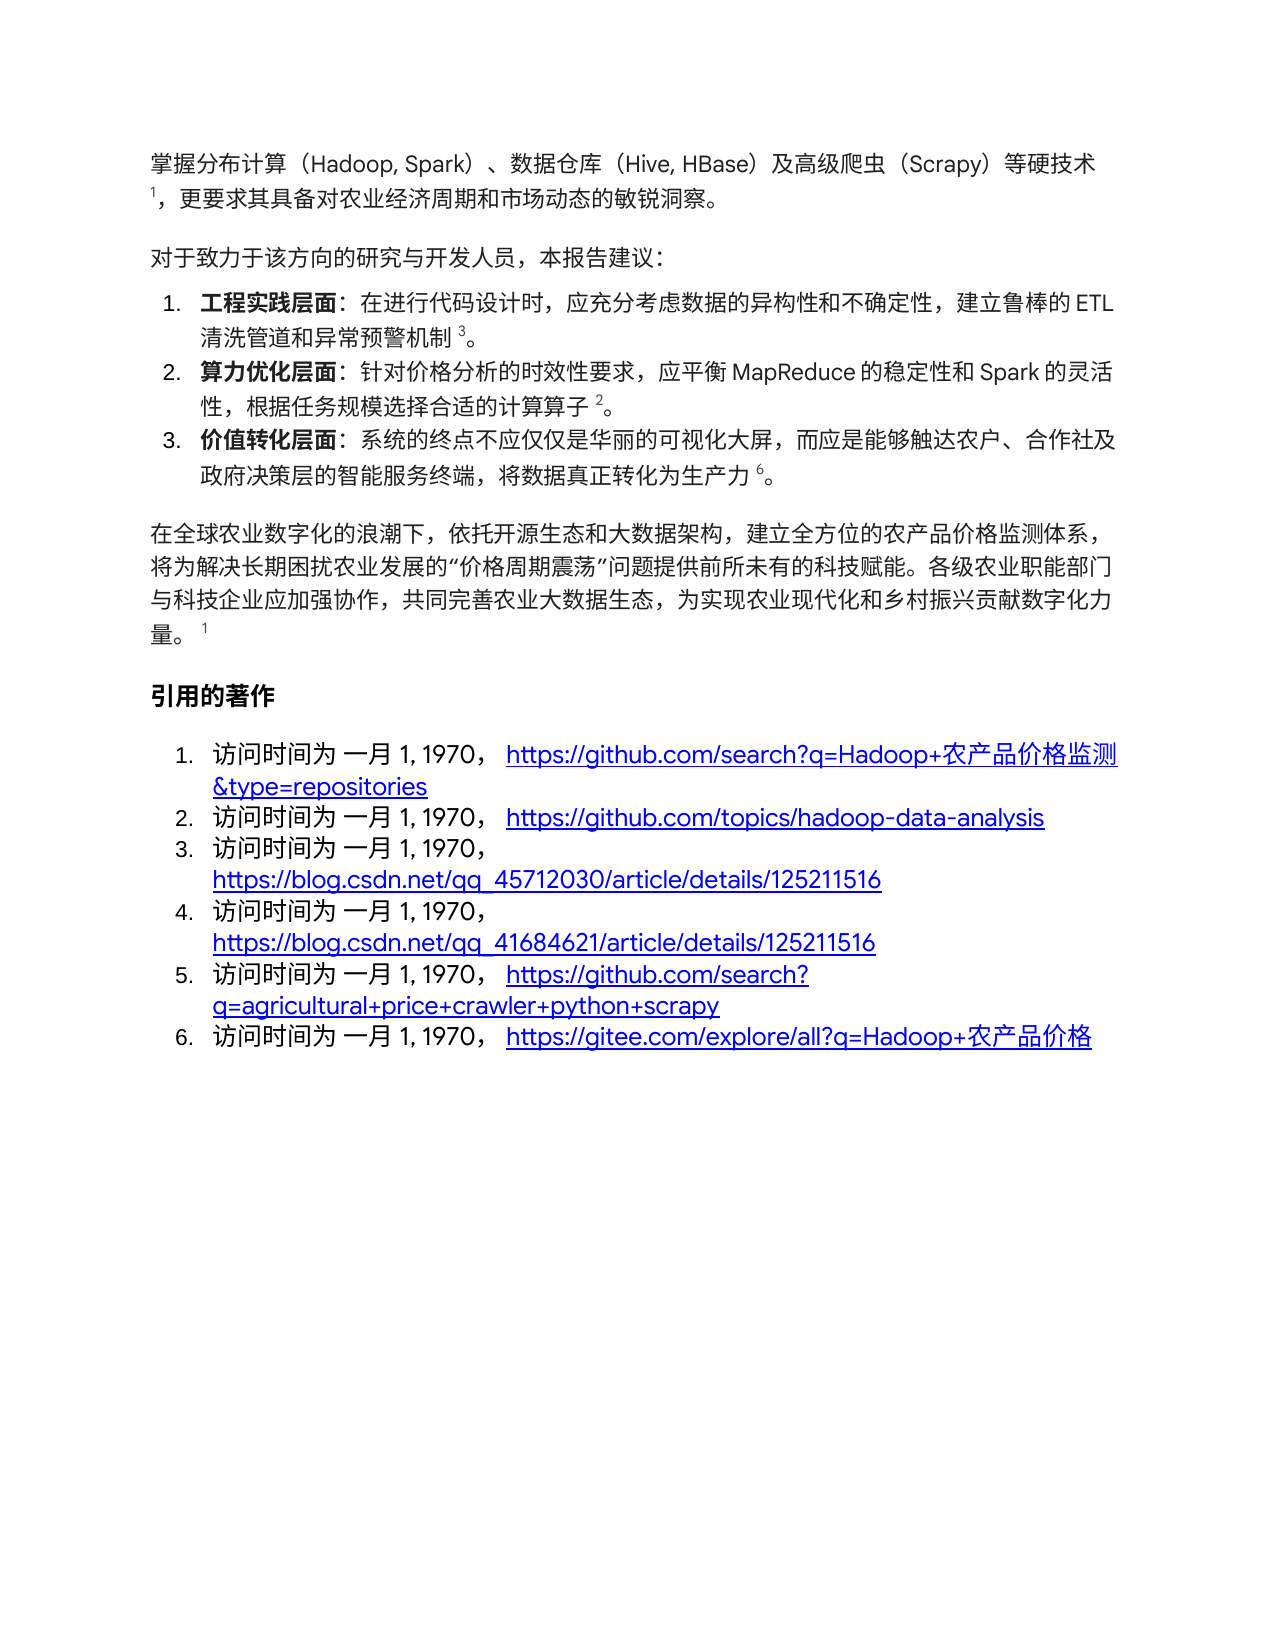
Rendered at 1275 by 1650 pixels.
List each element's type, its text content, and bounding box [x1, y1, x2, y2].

list 访问时间为 一月 1, 1970， https://github.com/search?q=Hadoop+农产品价格监测&type=repositories [175, 739, 1125, 802]
subtitle 引用的著作 [150, 681, 1125, 713]
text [150, 150, 1125, 214]
list 算力优化层面：针对价格分析的时效性要求，应平衡MapReduce的稳定性和Spark的灵活性，根据任务规模选择合适的计算算子 2。 [162, 358, 1125, 422]
list 访问时间为 一月 1, 1970， https://blog.csdn.net/qq_41684621/article/details/125211516 [175, 896, 1125, 959]
list 访问时间为 一月 1, 1970， https://github.com/search?q=agricultural+price+crawler+python+scrapy [175, 959, 1125, 1022]
text 对于致力于该方向的研究与开发人员，本报告建议： [150, 244, 1125, 273]
list 价值转化层面：系统的终点不应仅仅是华丽的可视化大屏，而应是能够触达农户、合作社及政府决策层的智能服务终端，将数据真正转化为生产力 6。 [162, 427, 1125, 491]
text 在全球农业数字化的浪潮下，依托开源生态和大数据架构，建立全方位的农产品价格监测体系，将为解决长期困扰农业发展的“价格周期震荡”问题提供前所未有的科技赋能。各级农业职能部门与科技企业应加强协作，共同完善农业大数据生态，为实现农业现代化和乡村振兴贡献数字化力量。 1 [150, 521, 1125, 651]
list 访问时间为 一月 1, 1970， https://blog.csdn.net/qq_45712030/article/details/125211516 [175, 833, 1125, 896]
list 访问时间为 一月 1, 1970， https://github.com/topics/hadoop-data-analysis [175, 802, 1125, 833]
list 工程实践层面：在进行代码设计时，应充分考虑数据的异构性和不确定性，建立鲁棒的ETL清洗管道和异常预警机制 3。 [162, 289, 1125, 353]
list 访问时间为 一月 1, 1970， https://gitee.com/explore/all?q=Hadoop+农产品价格 [175, 1022, 1125, 1053]
